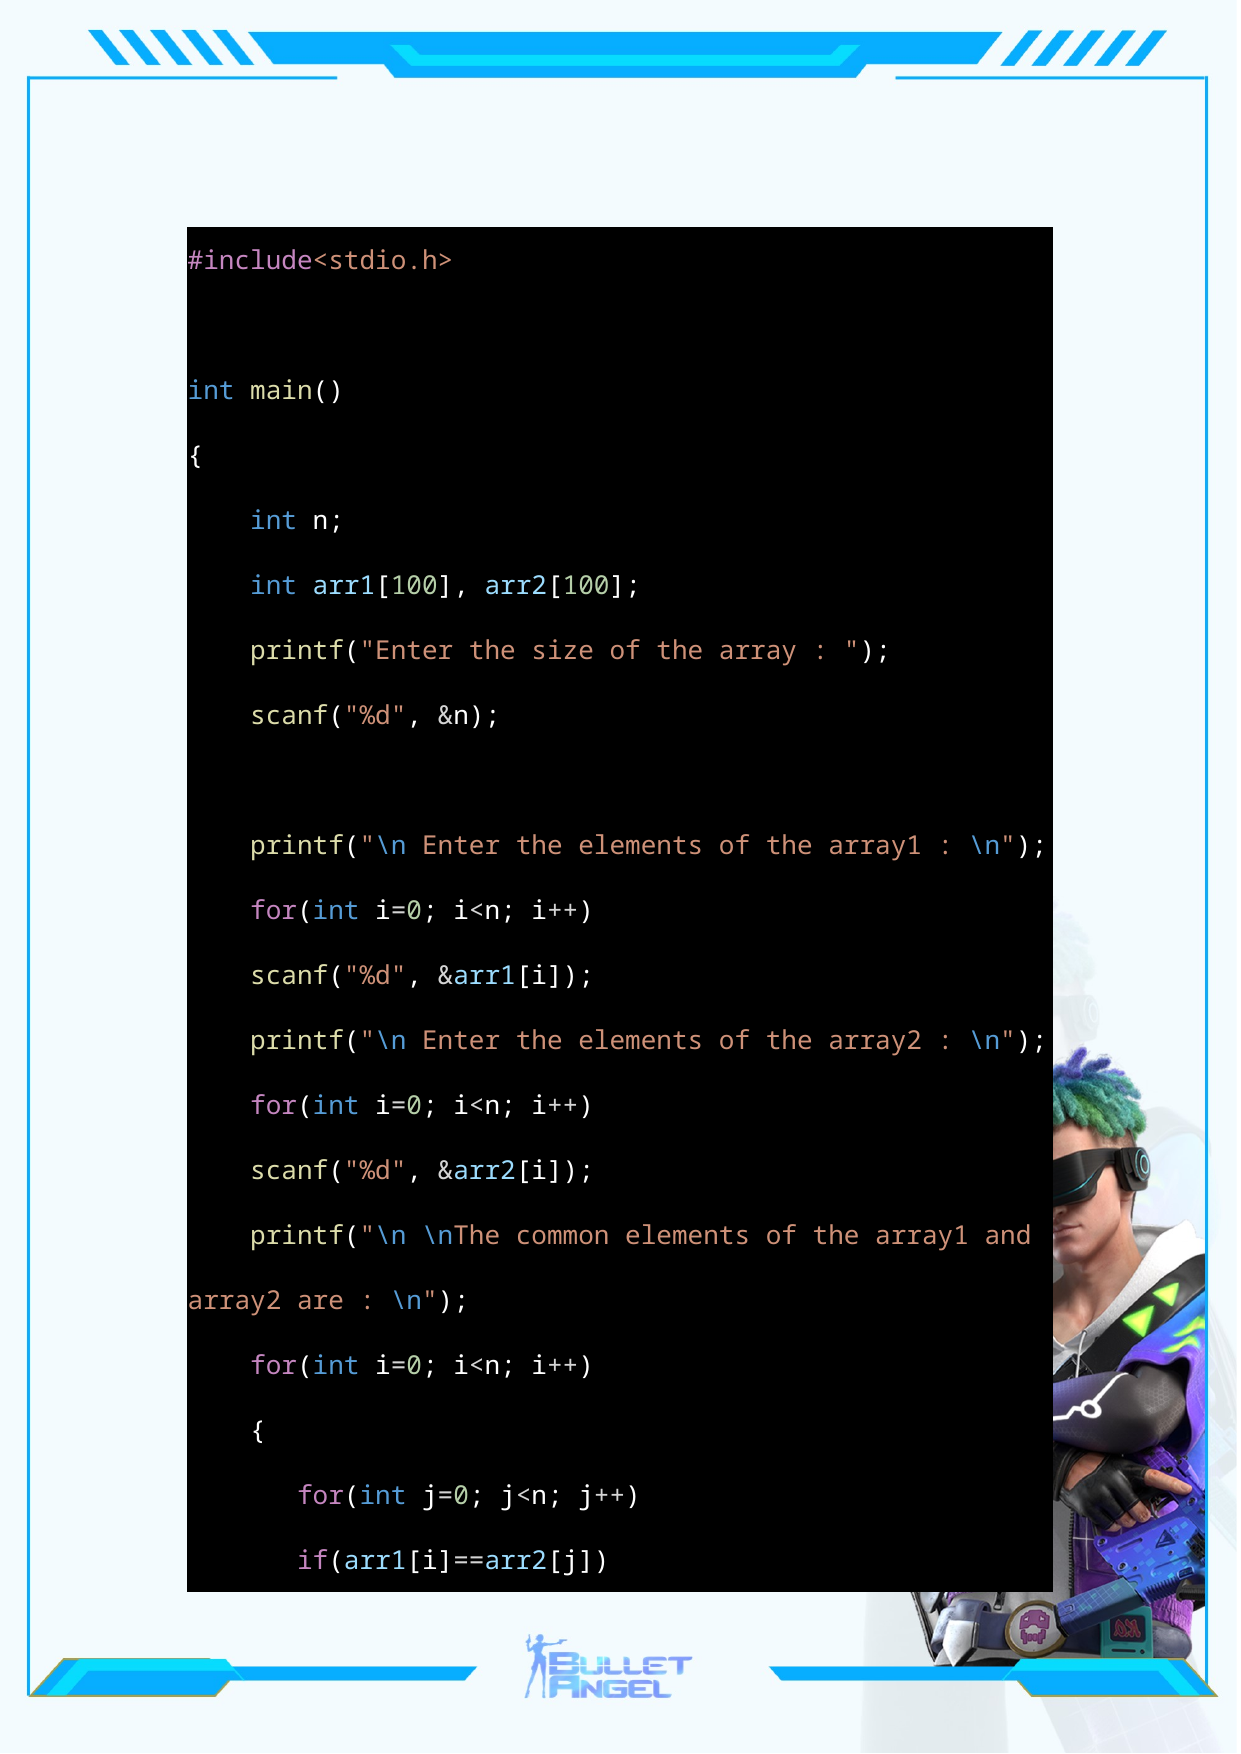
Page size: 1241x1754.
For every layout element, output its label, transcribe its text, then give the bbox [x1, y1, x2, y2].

text { [187, 422, 1053, 487]
text int arr1[100], arr2[100]; [187, 552, 1053, 617]
text #include<stdio.h> [187, 227, 1053, 292]
picture [0, 0, 1237, 1753]
text int n; [187, 487, 1053, 552]
text for(int i=0; i<n; i++) [187, 877, 1053, 942]
text scanf("%d", &arr1[i]); [187, 942, 1053, 1007]
text int main() [187, 357, 1053, 422]
text scanf("%d", &arr2[i]); [187, 1137, 1053, 1202]
text scanf("%d", &n); [187, 682, 1053, 747]
text for(int j=0; j<n; j++) [187, 1462, 1053, 1527]
text for(int i=0; i<n; i++) [187, 1332, 1053, 1397]
text printf("Enter the size of the array : "); [187, 617, 1053, 682]
text printf("\n \nThe common elements of the array1 and array2 are : \n"); [187, 1202, 1053, 1332]
text { [187, 1397, 1053, 1462]
text printf("\n Enter the elements of the array2 : \n"); [187, 1007, 1053, 1072]
text if(arr1[i]==arr2[j]) [187, 1527, 1053, 1592]
text for(int i=0; i<n; i++) [187, 1072, 1053, 1137]
text printf("\n Enter the elements of the array1 : \n"); [187, 812, 1053, 877]
